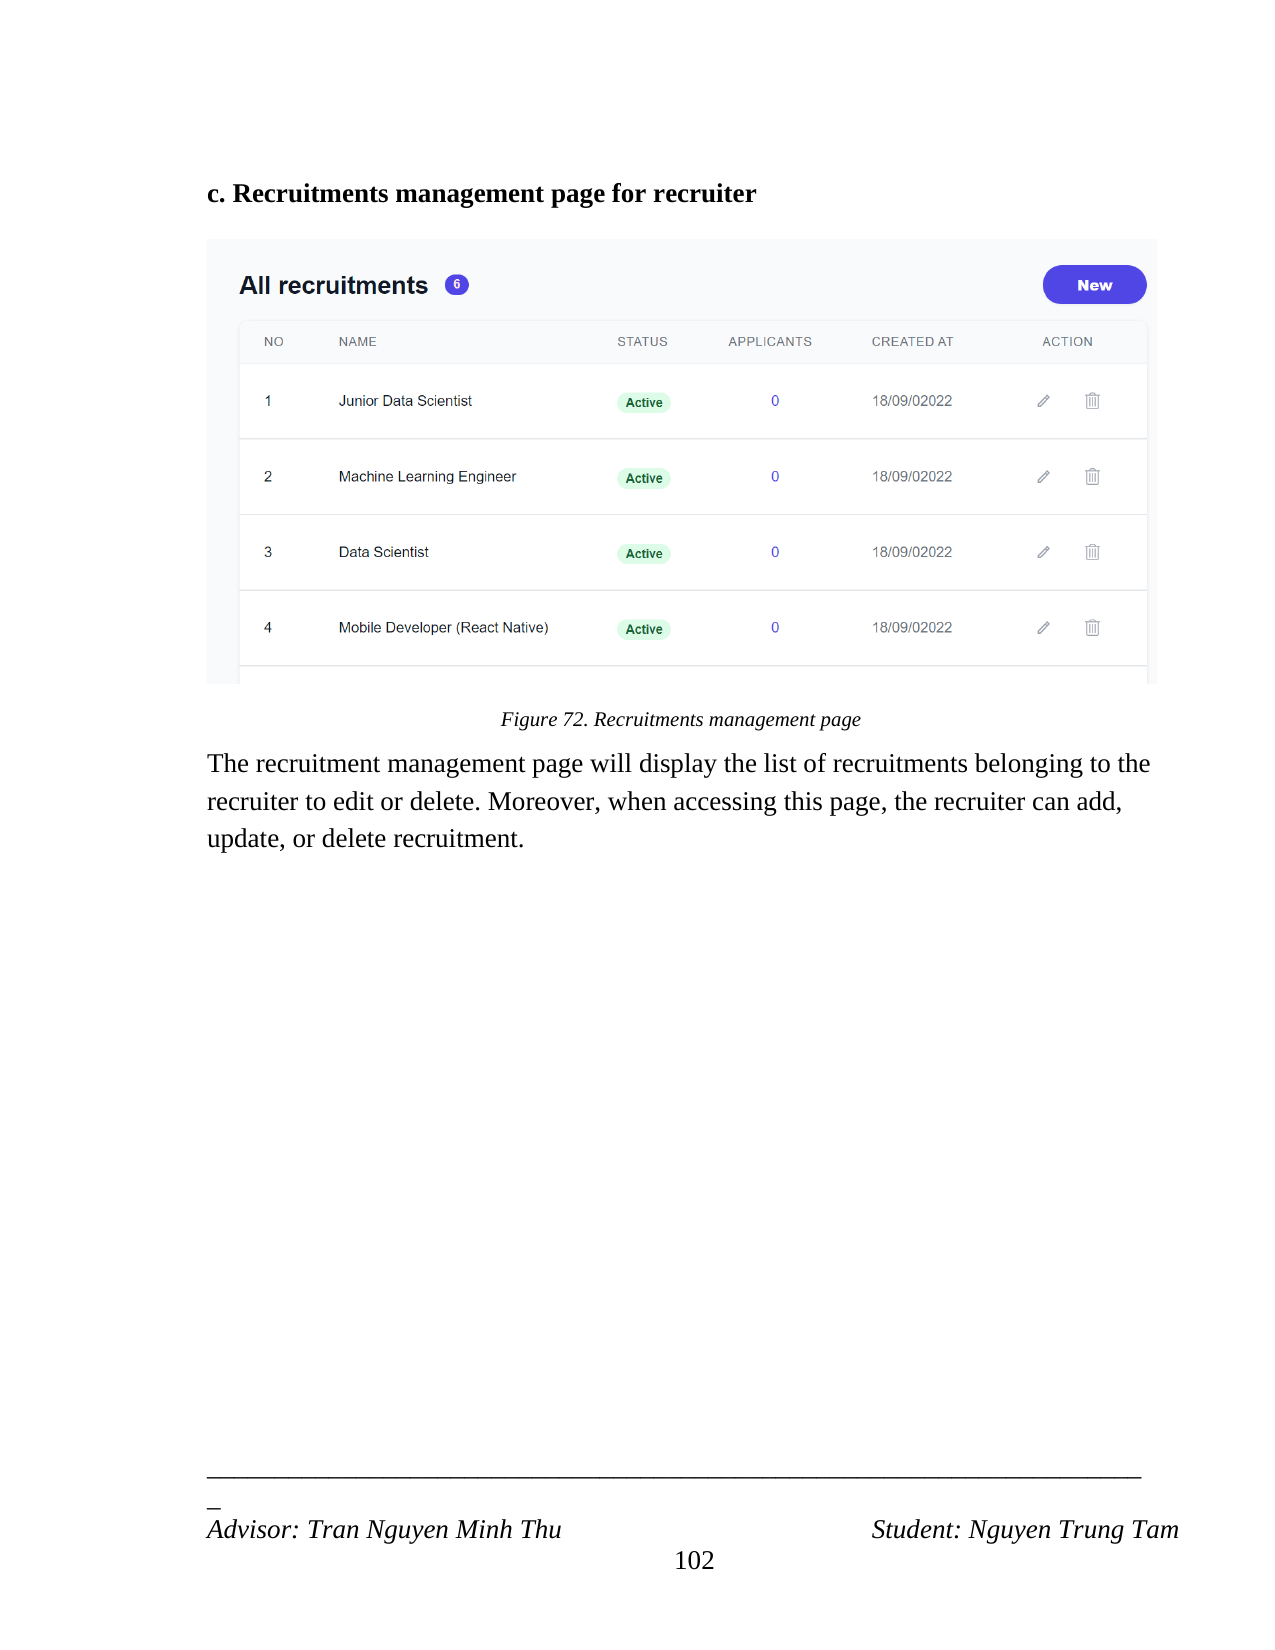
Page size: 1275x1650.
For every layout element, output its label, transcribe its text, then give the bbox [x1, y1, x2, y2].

subtitle Recruitments management page for recruiter [207, 177, 1157, 208]
text Figure 72. Recruitments management page [207, 707, 1157, 731]
picture [206, 239, 1157, 684]
text The recruitment management page will display the list of recruitments belonging to the recruiter to edit or delete. Moreover, when accessing this page, the recruiter can add, update, or delete recruitment. [207, 747, 1157, 853]
